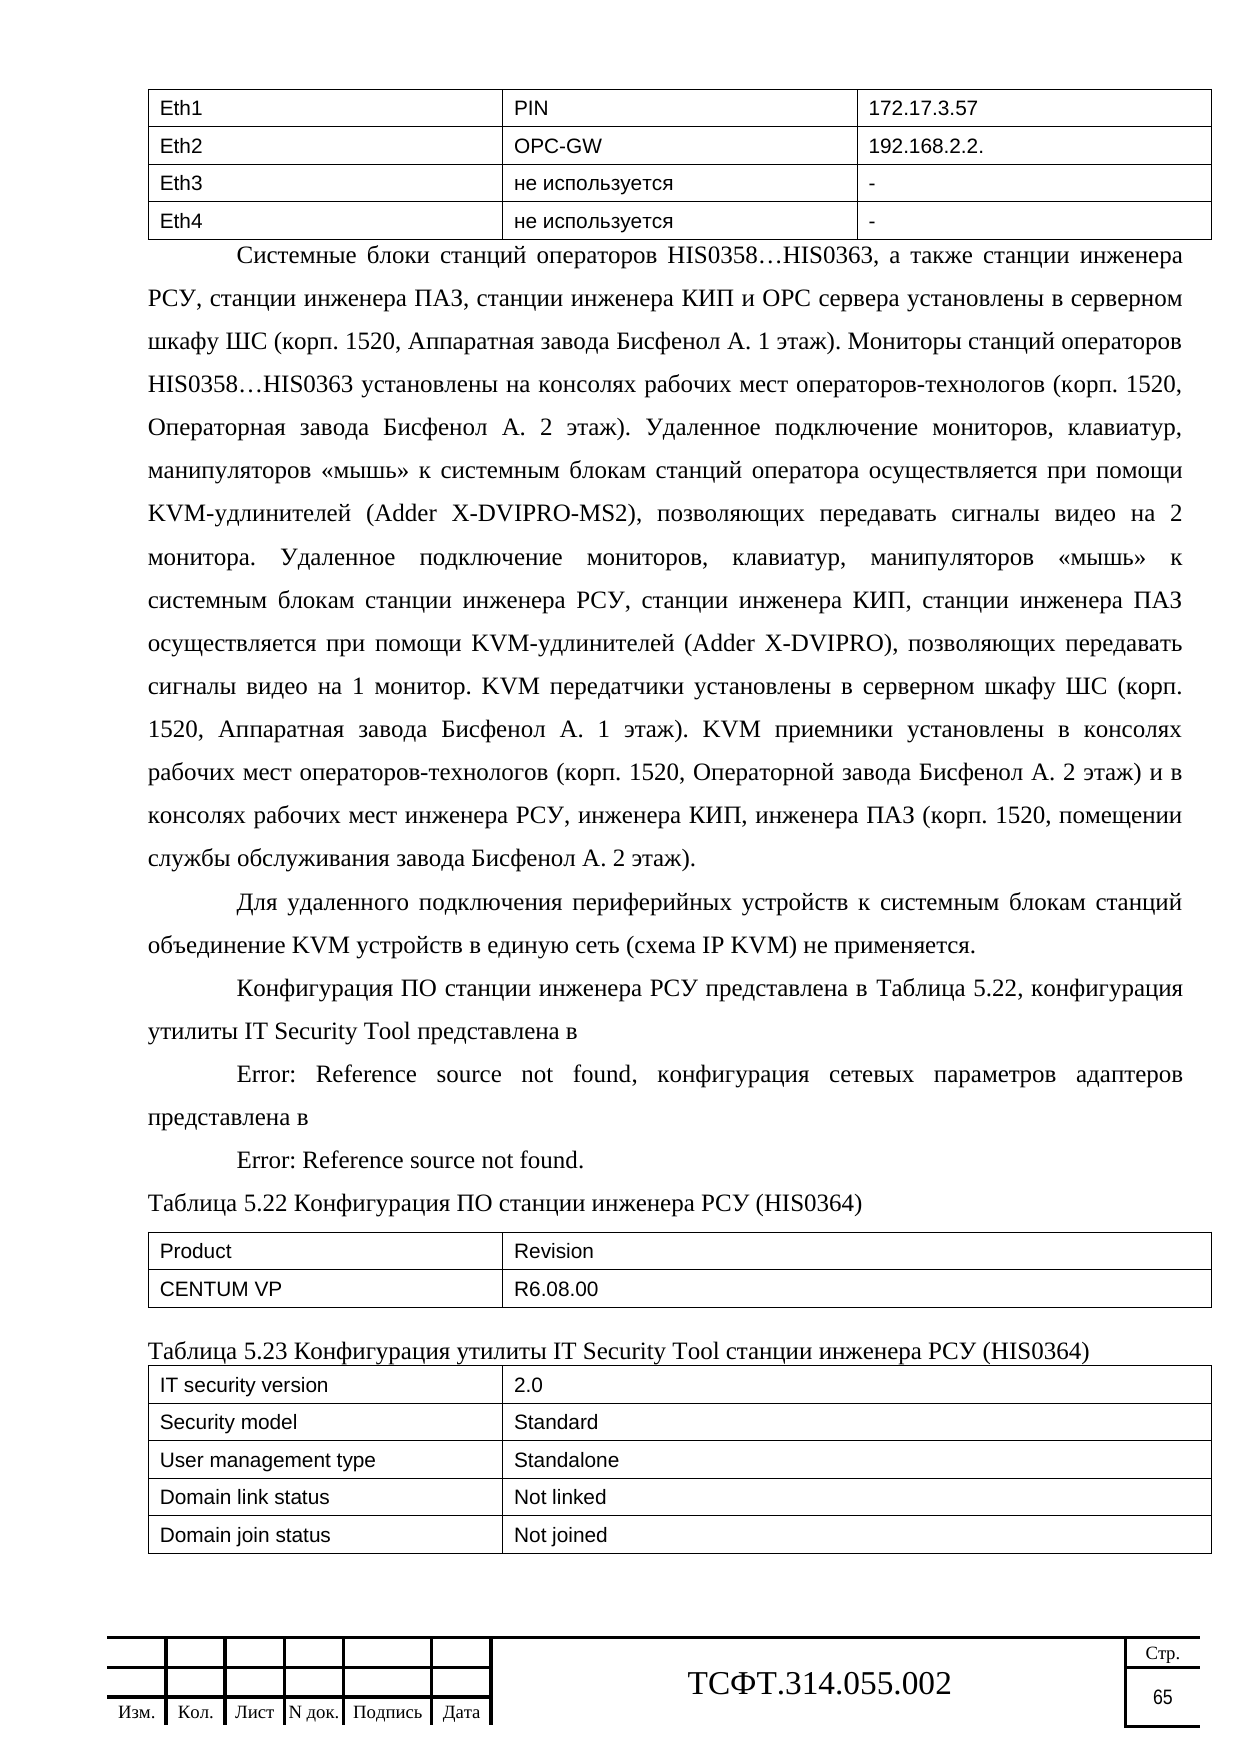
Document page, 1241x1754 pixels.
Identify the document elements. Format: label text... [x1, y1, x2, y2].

text , конфигурация сетевых параметров адаптеров представлена в [148, 1059, 1183, 1131]
table_cell CENTUM VP [149, 1270, 502, 1307]
table_cell Domain link status [149, 1479, 502, 1515]
table_cell Not joined [503, 1516, 1211, 1553]
table_cell Standard [503, 1404, 1211, 1440]
table_cell PIN [503, 90, 857, 126]
table_cell Domain join status [149, 1516, 502, 1553]
table_cell - [858, 165, 1211, 201]
table_cell Not linked [503, 1479, 1211, 1515]
table_cell Standalone [503, 1441, 1211, 1478]
table_cell OPC-GW [503, 127, 857, 164]
table_cell 192.168.2.2. [858, 127, 1211, 164]
table_header Product [149, 1233, 502, 1269]
text Для удаленного подключения периферийных устройств к системным блокам станций объединение KVM устройств в единую сеть (схема IP KVM) не применяется. [148, 887, 1183, 958]
table_header IT security version [149, 1366, 502, 1403]
table_header 2.0 [503, 1366, 1211, 1403]
table_cell R6.08.00 [503, 1270, 1211, 1307]
table_cell Eth3 [149, 165, 502, 201]
text Системные блоки станций операторов HIS0358…HIS0363, а также станции инженера РСУ, станции инженера ПАЗ, станции инженера КИП и OPC сервера установлены в серверном шкафу ШС (корп. 1520, Аппаратная завода Бисфенол А. 1 этаж). Мониторы станций операторов HIS0358…HIS0363 установлены на консолях рабочих мест операторов-технологов (корп. 1520, Операторная завода Бисфенол А. 2 этаж). Удаленное подключение мониторов, клавиатур, манипуляторов «мышь» к системным блокам станций оператора осуществляется при помощи KVM-удлинителей (Adder X-DVIPRO-MS2), позволяющих передавать сигналы видео на 2 монитора. Удаленное подключение мониторов, клавиатур, манипуляторов «мышь» к системным блокам станции инженера РСУ, станции инженера КИП, станции инженера ПАЗ осуществляется при помощи KVM-удлинителей (Adder X-DVIPRO), позволяющих передавать сигналы видео на 1 монитор. KVM передатчики установлены в серверном шкафу ШС (корп. 1520, Аппаратная завода Бисфенол А. 1 этаж). KVM приемники установлены в консолях рабочих мест операторов-технологов (корп. 1520, Операторной завода Бисфенол А. 2 этаж) и в консолях рабочих мест инженера РСУ, инженера КИП, инженера ПАЗ (корп. 1520, помещении службы обслуживания завода Бисфенол А. 2 этаж). [148, 240, 1183, 872]
table_cell User management type [149, 1441, 502, 1478]
table_cell Security model [149, 1404, 502, 1440]
table_cell Eth4 [149, 202, 502, 239]
table_cell 172.17.3.57 [858, 90, 1211, 126]
table_cell не используется [503, 165, 857, 201]
table_cell Eth1 [149, 90, 502, 126]
table_cell - [858, 202, 1211, 239]
table_cell Eth2 [149, 127, 502, 164]
table_cell не используется [503, 202, 857, 239]
text Конфигурация ПО станции инженера РСУ представлена в , конфигурация утилиты IT Security Tool представлена в [148, 973, 1183, 1045]
text . [148, 1145, 1183, 1174]
table_header Revision [503, 1233, 1211, 1269]
